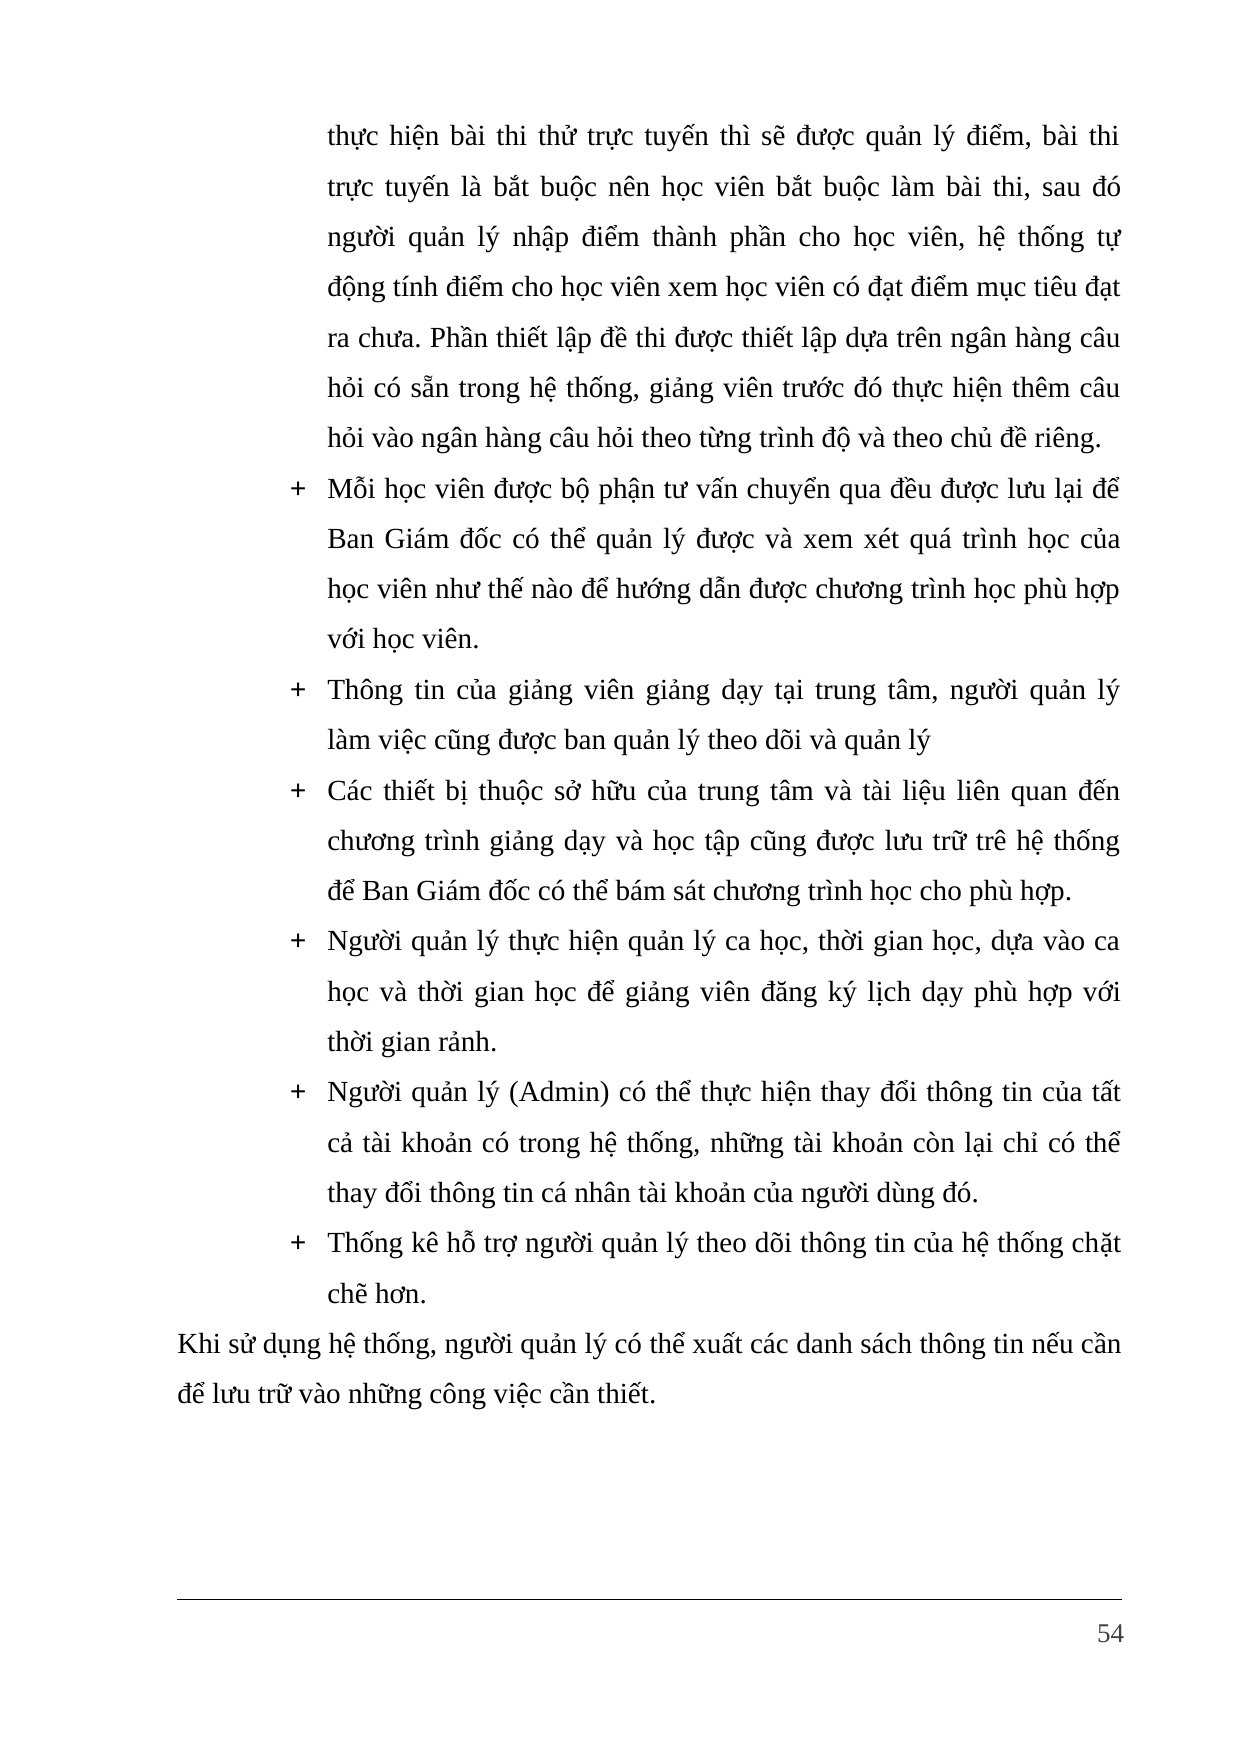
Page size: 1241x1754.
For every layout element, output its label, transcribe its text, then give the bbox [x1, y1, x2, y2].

list Thông tin của giảng viên giảng dạy tại trung tâm, người quản lý làm việc cũng được ban quản lý theo dõi và quản lý [289, 672, 1122, 756]
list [289, 118, 1122, 454]
text Khi sử dụng hệ thống, người quản lý có thể xuất các danh sách thông tin nếu cần để lưu trữ vào những công việc cần thiết. [177, 1326, 1122, 1410]
list Người quản lý (Admin) có thể thực hiện thay đổi thông tin của tất cả tài khoản có trong hệ thống, những tài khoản còn lại chỉ có thể thay đổi thông tin cá nhân tài khoản của người dùng đó. [289, 1074, 1122, 1209]
list Người quản lý thực hiện quản lý ca học, thời gian học, dựa vào ca học và thời gian học để giảng viên đăng ký lịch dạy phù hợp với thời gian rảnh. [289, 923, 1122, 1058]
list Thống kê hỗ trợ người quản lý theo dõi thông tin của hệ thống chặt chẽ hơn. [289, 1225, 1122, 1309]
list Các thiết bị thuộc sở hữu của trung tâm và tài liệu liên quan đến chương trình giảng dạy và học tập cũng được lưu trữ trê hệ thống để Ban Giám đốc có thể bám sát chương trình học cho phù hợp. [289, 773, 1122, 907]
list Mỗi học viên được bộ phận tư vấn chuyển qua đều được lưu lại để Ban Giám đốc có thể quản lý được và xem xét quá trình học của học viên như thế nào để hướng dẫn được chương trình học phù hợp với học viên. [289, 471, 1122, 655]
